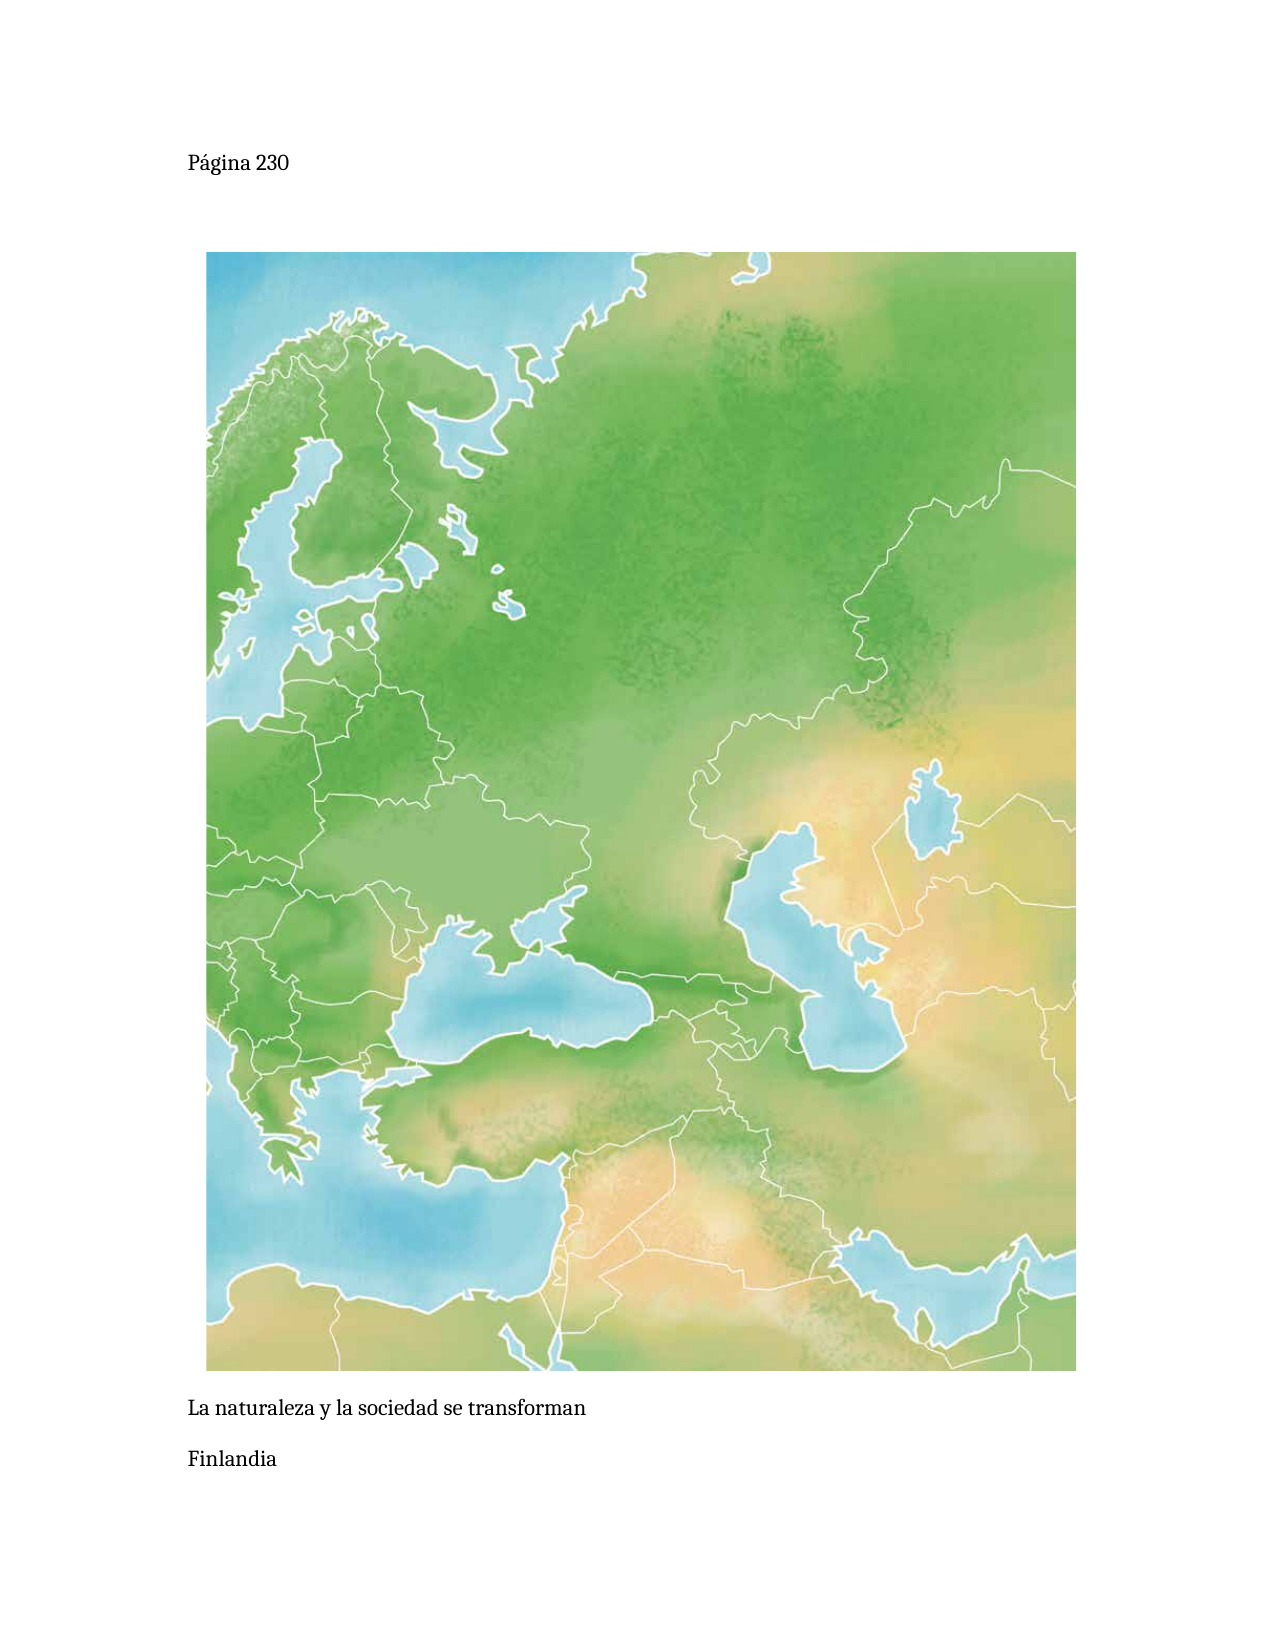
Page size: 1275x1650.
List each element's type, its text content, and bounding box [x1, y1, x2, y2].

picture [206, 252, 1077, 1371]
text La naturaleza y la sociedad se transforman [187, 1395, 1087, 1422]
text Finlandia [187, 1446, 1087, 1473]
text Página 230 [187, 150, 1087, 176]
